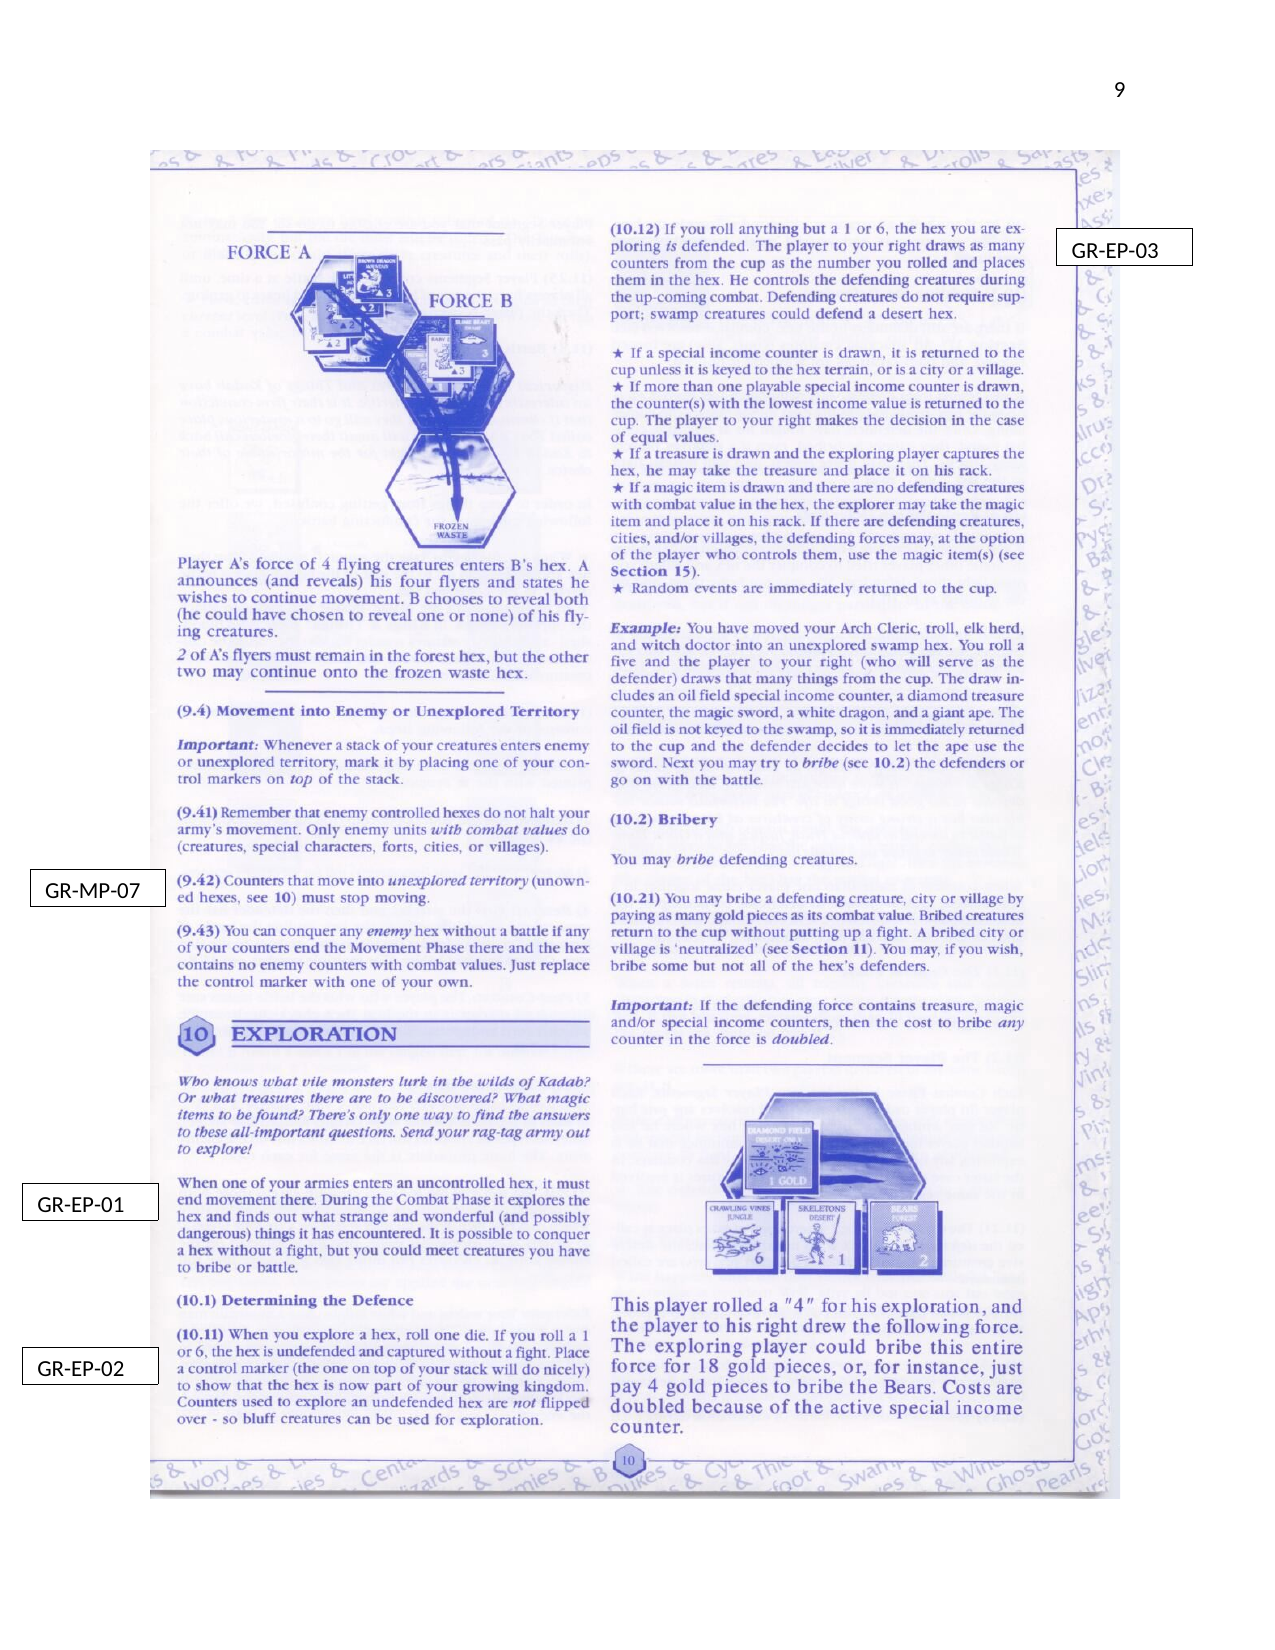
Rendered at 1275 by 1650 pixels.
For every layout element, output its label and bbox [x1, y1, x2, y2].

picture [150, 150, 1121, 1499]
